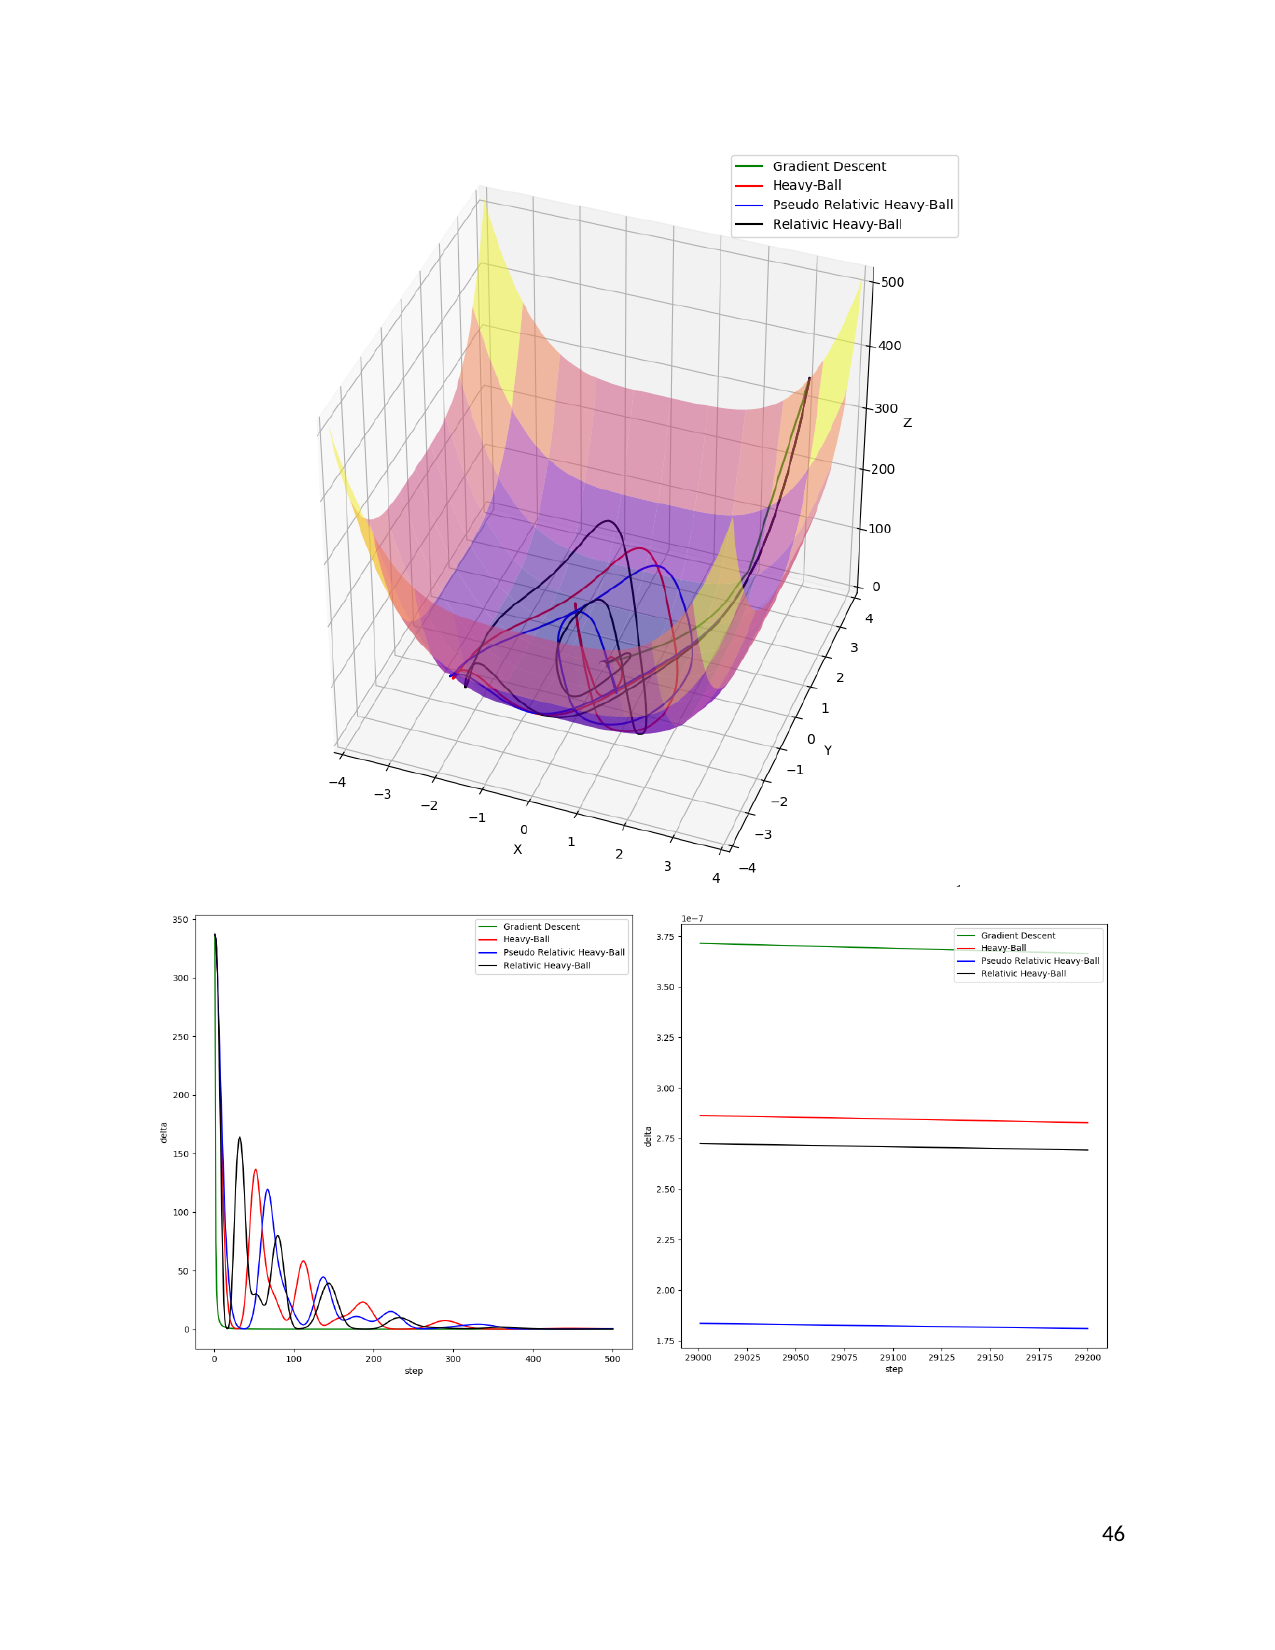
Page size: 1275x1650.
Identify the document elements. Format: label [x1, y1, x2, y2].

picture [150, 905, 1119, 1378]
picture [305, 150, 970, 887]
